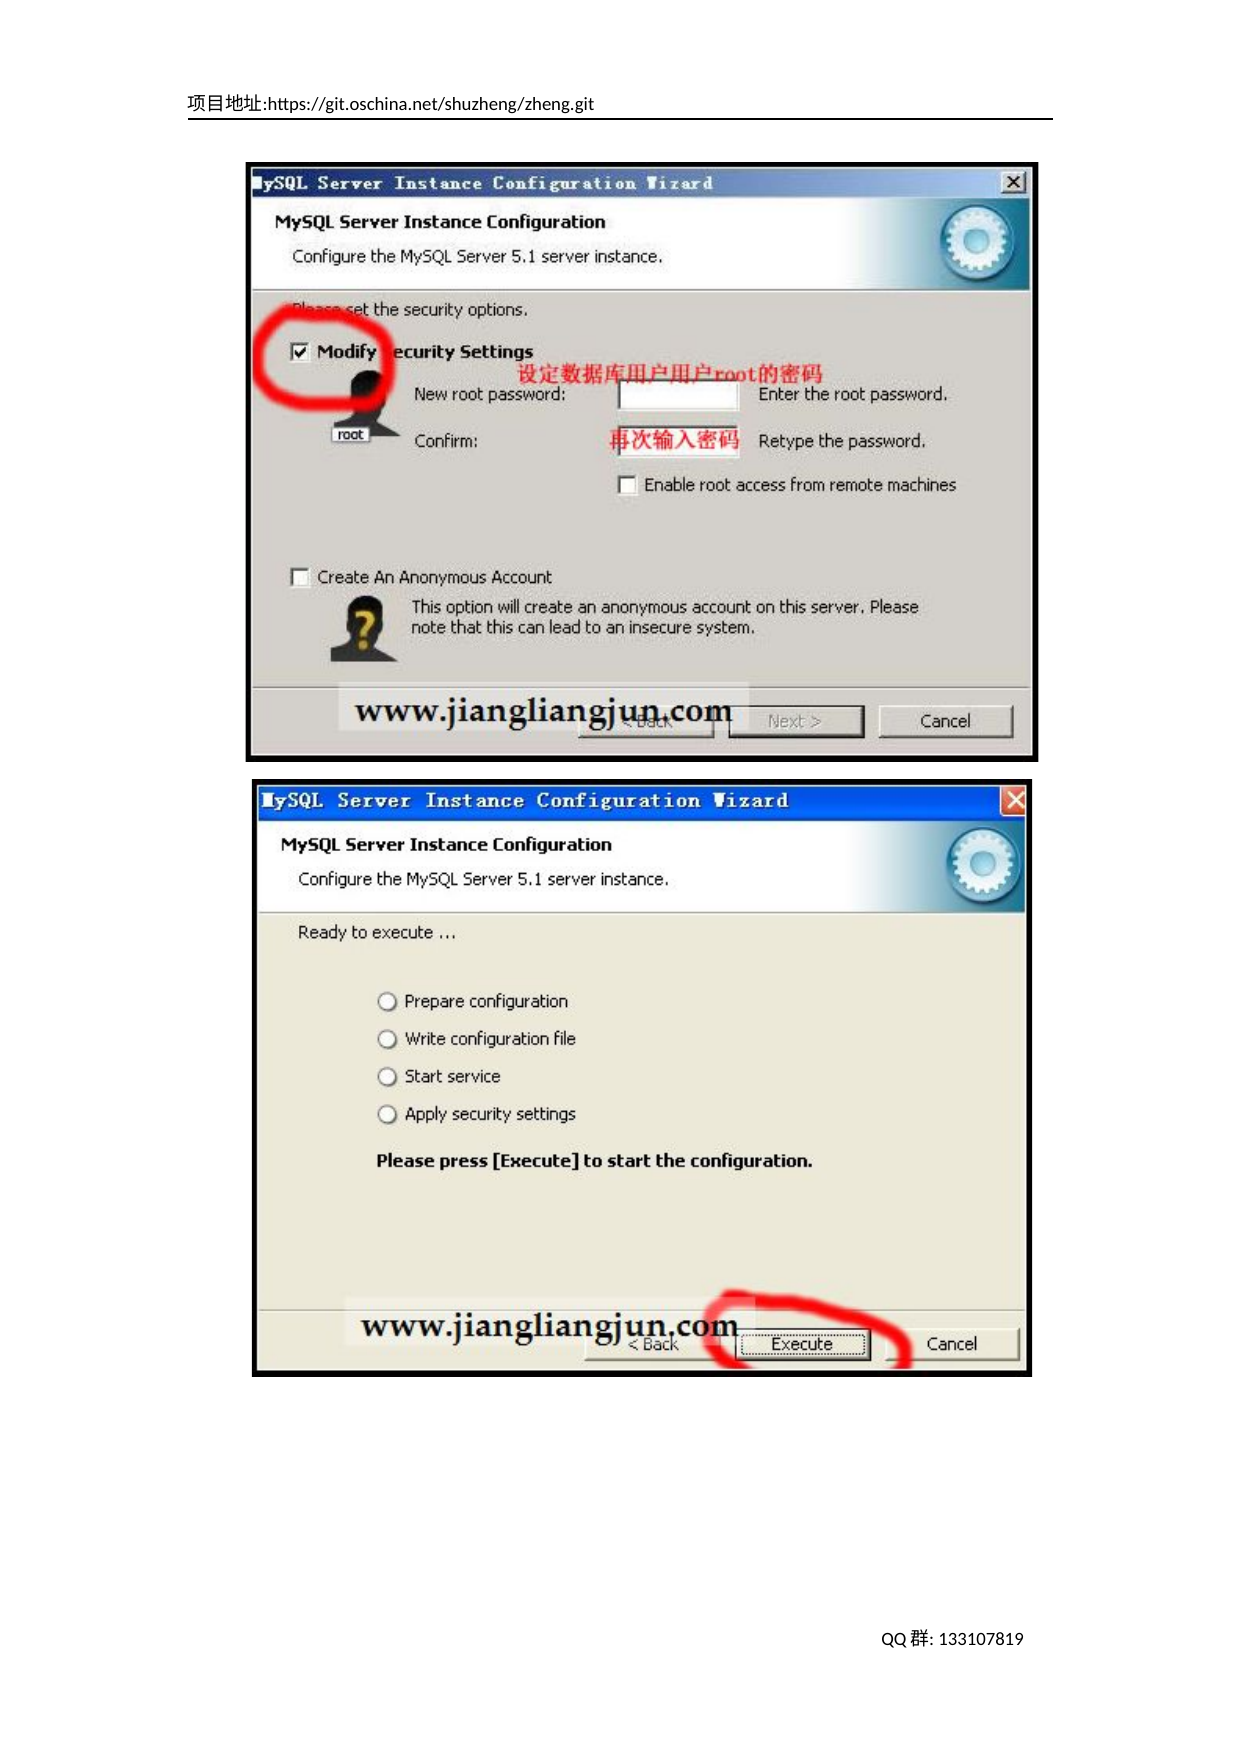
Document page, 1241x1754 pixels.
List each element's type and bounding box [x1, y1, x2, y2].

picture [245, 162, 1039, 762]
picture [251, 779, 1033, 1377]
